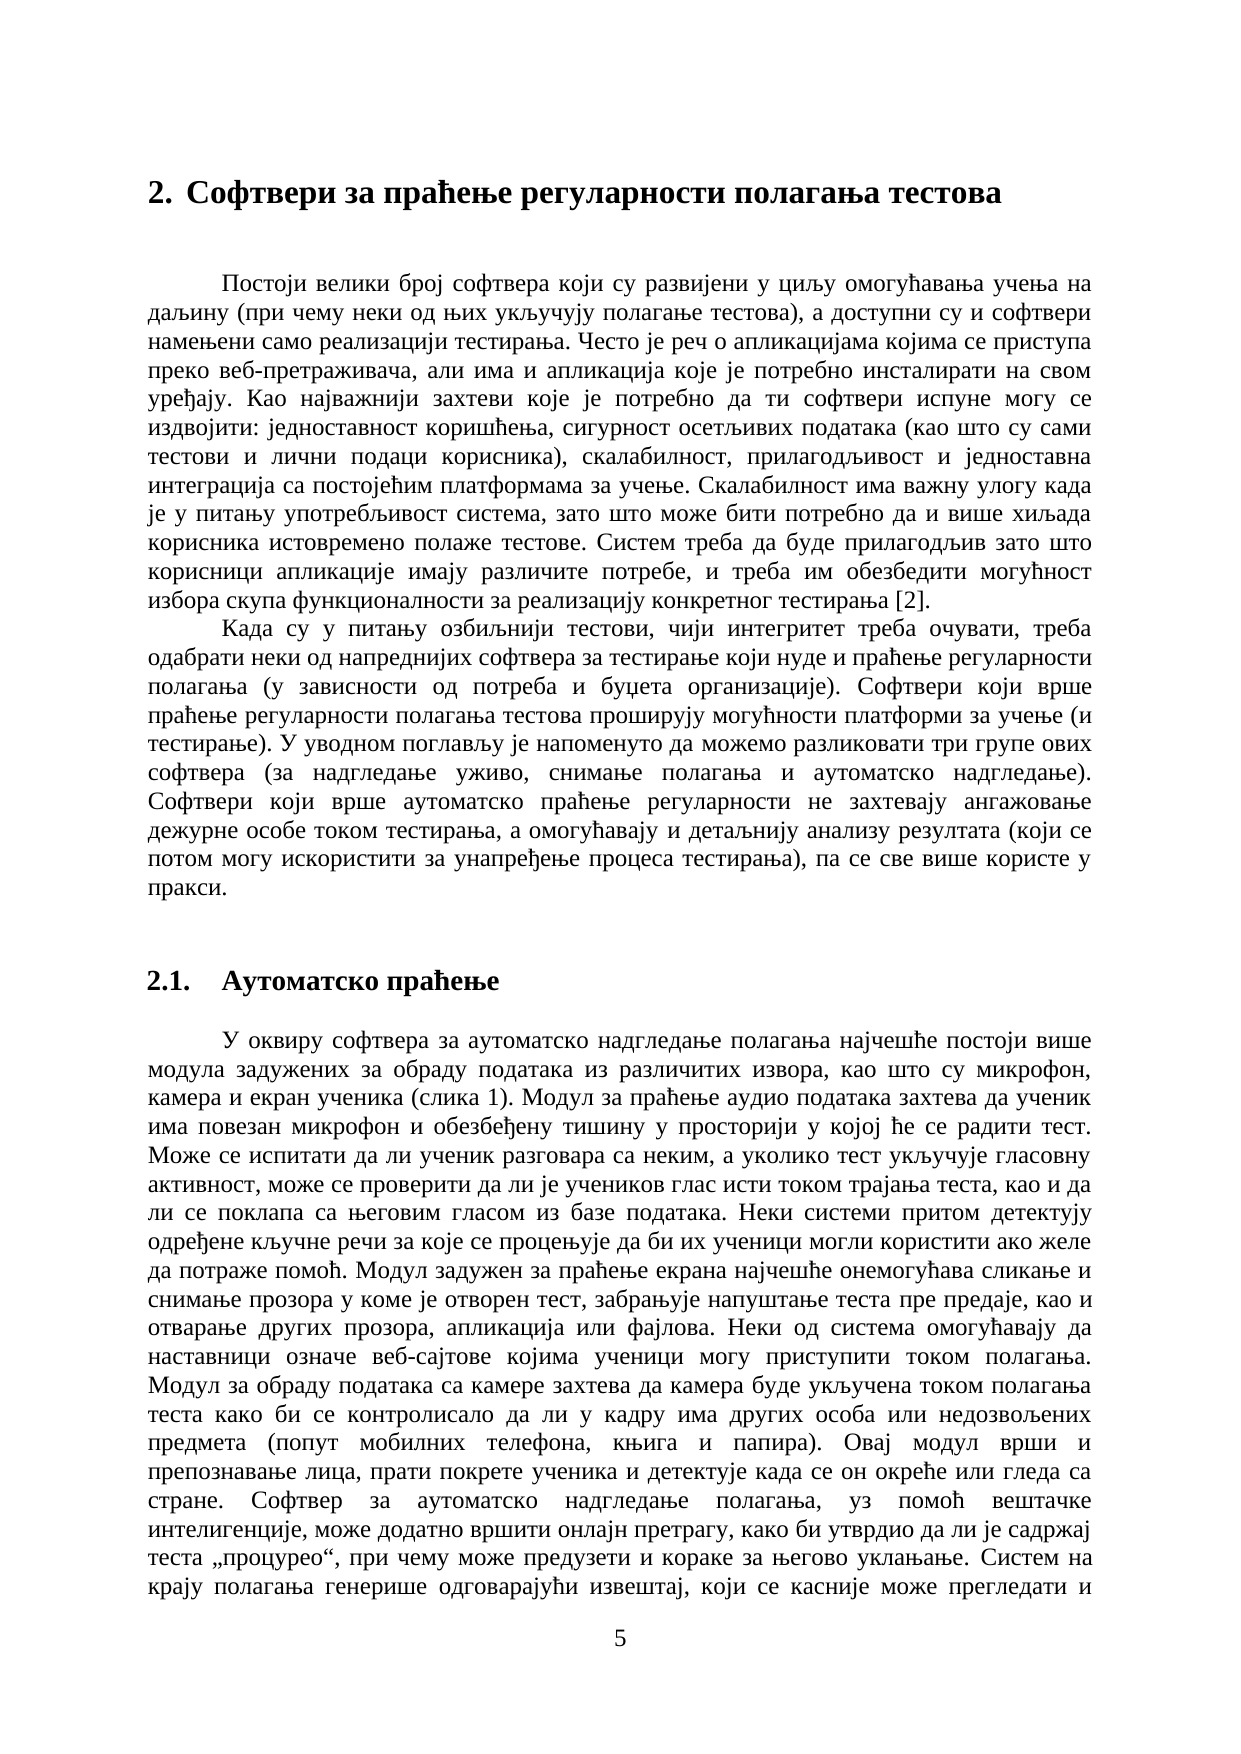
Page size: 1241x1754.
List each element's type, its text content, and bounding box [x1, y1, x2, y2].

subtitle Софтвери за праћење регуларности полагања тестова [148, 173, 1093, 211]
text Постоји велики број софтвера који су развијени у циљу омогућавања учења на даљину (при чему неки од њих укључују полагање тестова), а доступни су и софтвери намењени само реализацији тестирања. Често је реч о апликацијама којима се приступа преко веб-претраживача, али има и апликација које је потребно инсталирати на свом уређају. Као најважнији захтеви које је потребно да ти софтвери испуне могу се издвојити: једноставност коришћења, сигурност осетљивих података (као што су сами тестови и лични подаци корисника), скалабилност, прилагодљивост и једноставна интеграција са постојећим платформама за учење. Скалабилност има важну улогу када је у питању употребљивост система, зато што може бити потребно да и више хиљада корисника истовремено полаже тестове. Систем треба да буде прилагодљив зато што корисници апликације имају различите потребе, и треба им обезбедити могућност избора скупа функционалности за реализацију конкретног тестирања [2]. [148, 268, 1093, 613]
subtitle Аутоматско праћење [146, 963, 1093, 996]
text Када су у питању озбиљнији тестови, чији интегритет треба очувати, треба одабрати неки од напреднијих софтвера за тестирање који нуде и праћење регуларности полагања (у зависности од потреба и буџета организације). Софтвери који врше праћење регуларности полагања тестова проширују могућности платформи за учење (и тестирање). У уводном поглављу је напоменуто да можемо разликовати три групе ових софтвера (за надгледање уживо, снимање полагања и аутоматско надгледање). Софтвери који врше аутоматско праћење регуларности не захтевају ангажовање дежурне особе током тестирања, а омогућавају и детаљнију анализу резултата (који се потом могу искористити за унапређење процеса тестирања), па се све више користе у пракси. [148, 613, 1093, 901]
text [148, 1025, 1093, 1600]
